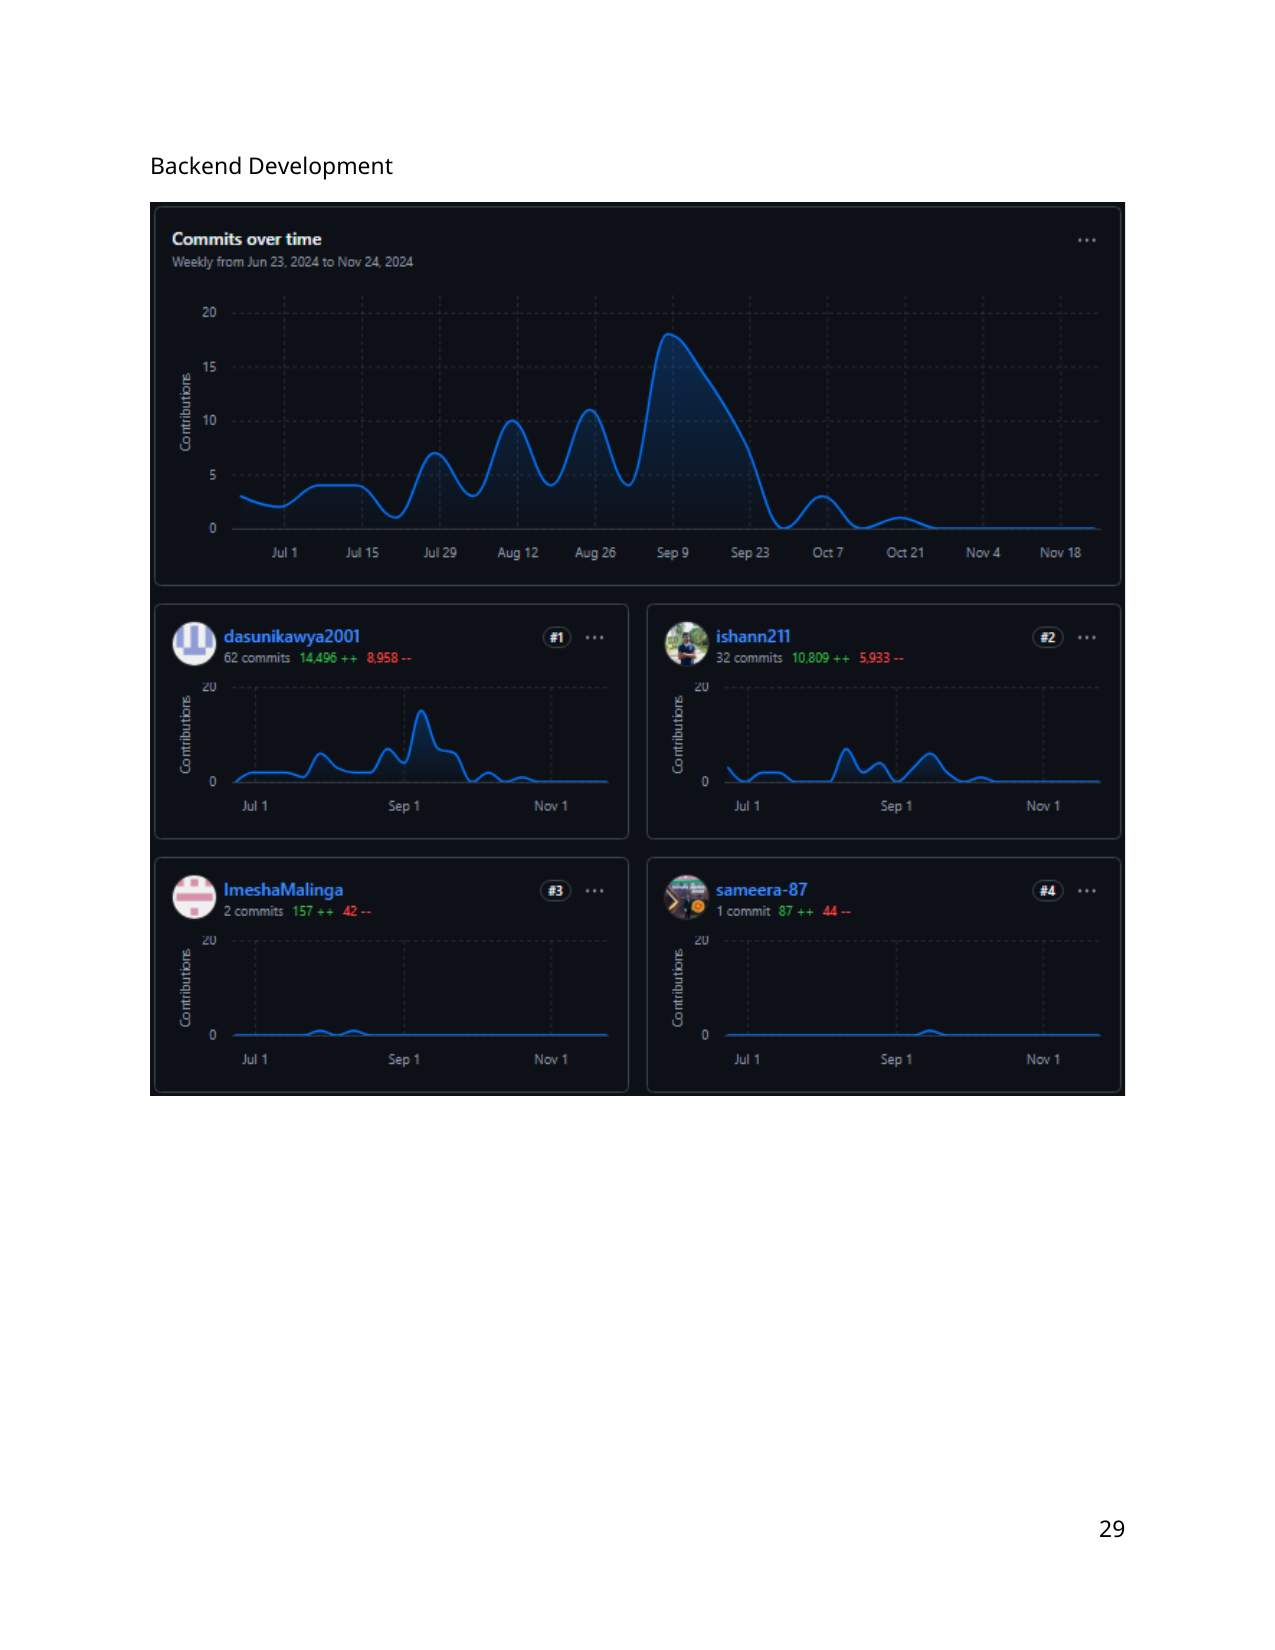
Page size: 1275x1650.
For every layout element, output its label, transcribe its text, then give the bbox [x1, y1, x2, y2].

picture [150, 202, 1125, 1096]
text Backend Development [150, 150, 1125, 181]
